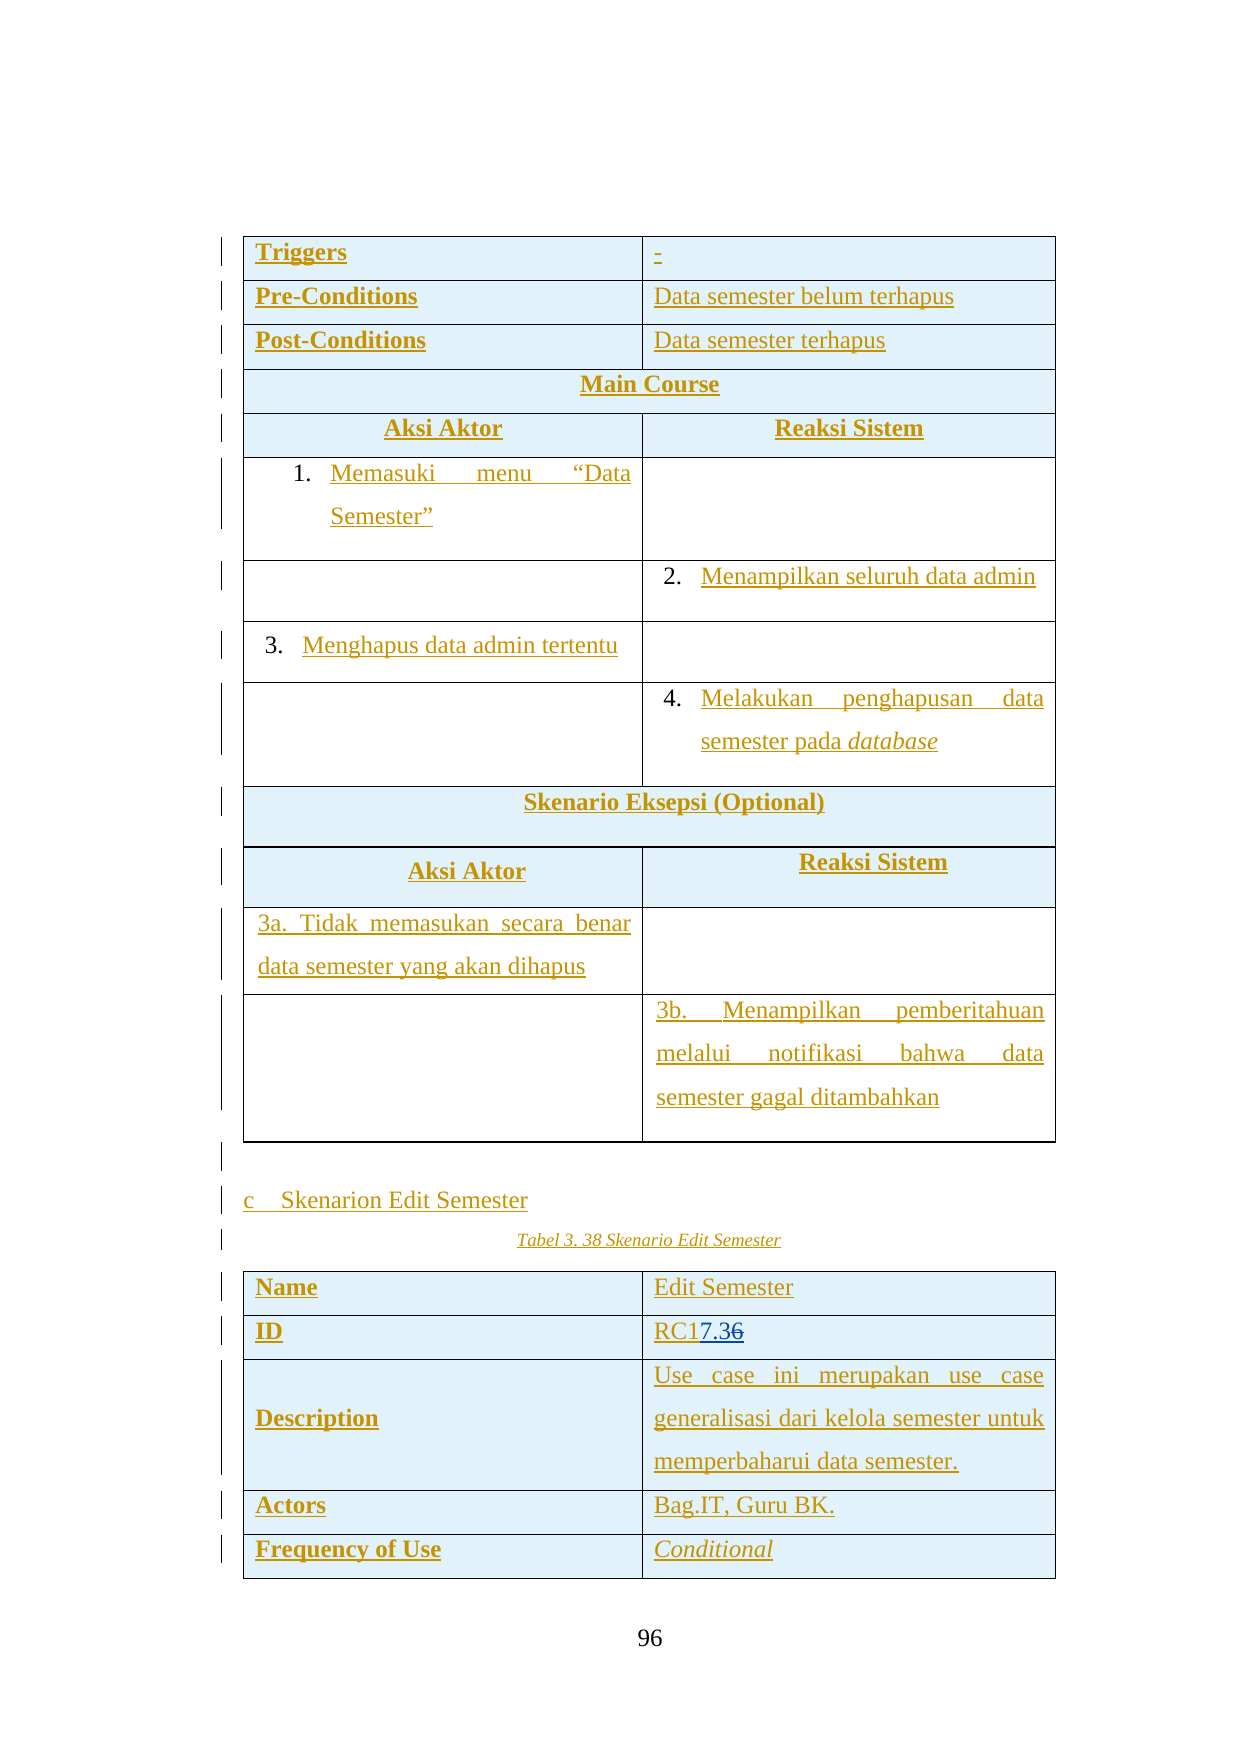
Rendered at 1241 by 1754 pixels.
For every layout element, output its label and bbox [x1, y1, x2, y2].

table_cell [244, 622, 642, 682]
table_cell [643, 458, 1055, 560]
table_cell [643, 995, 1055, 1141]
table_cell [244, 561, 642, 621]
table_cell [244, 683, 642, 786]
table_cell [244, 908, 642, 994]
table_cell [643, 908, 1055, 994]
table_cell [244, 458, 642, 560]
table_cell [244, 995, 642, 1141]
table_cell [643, 622, 1055, 682]
table_cell [643, 683, 1055, 786]
table_cell [643, 561, 1055, 621]
